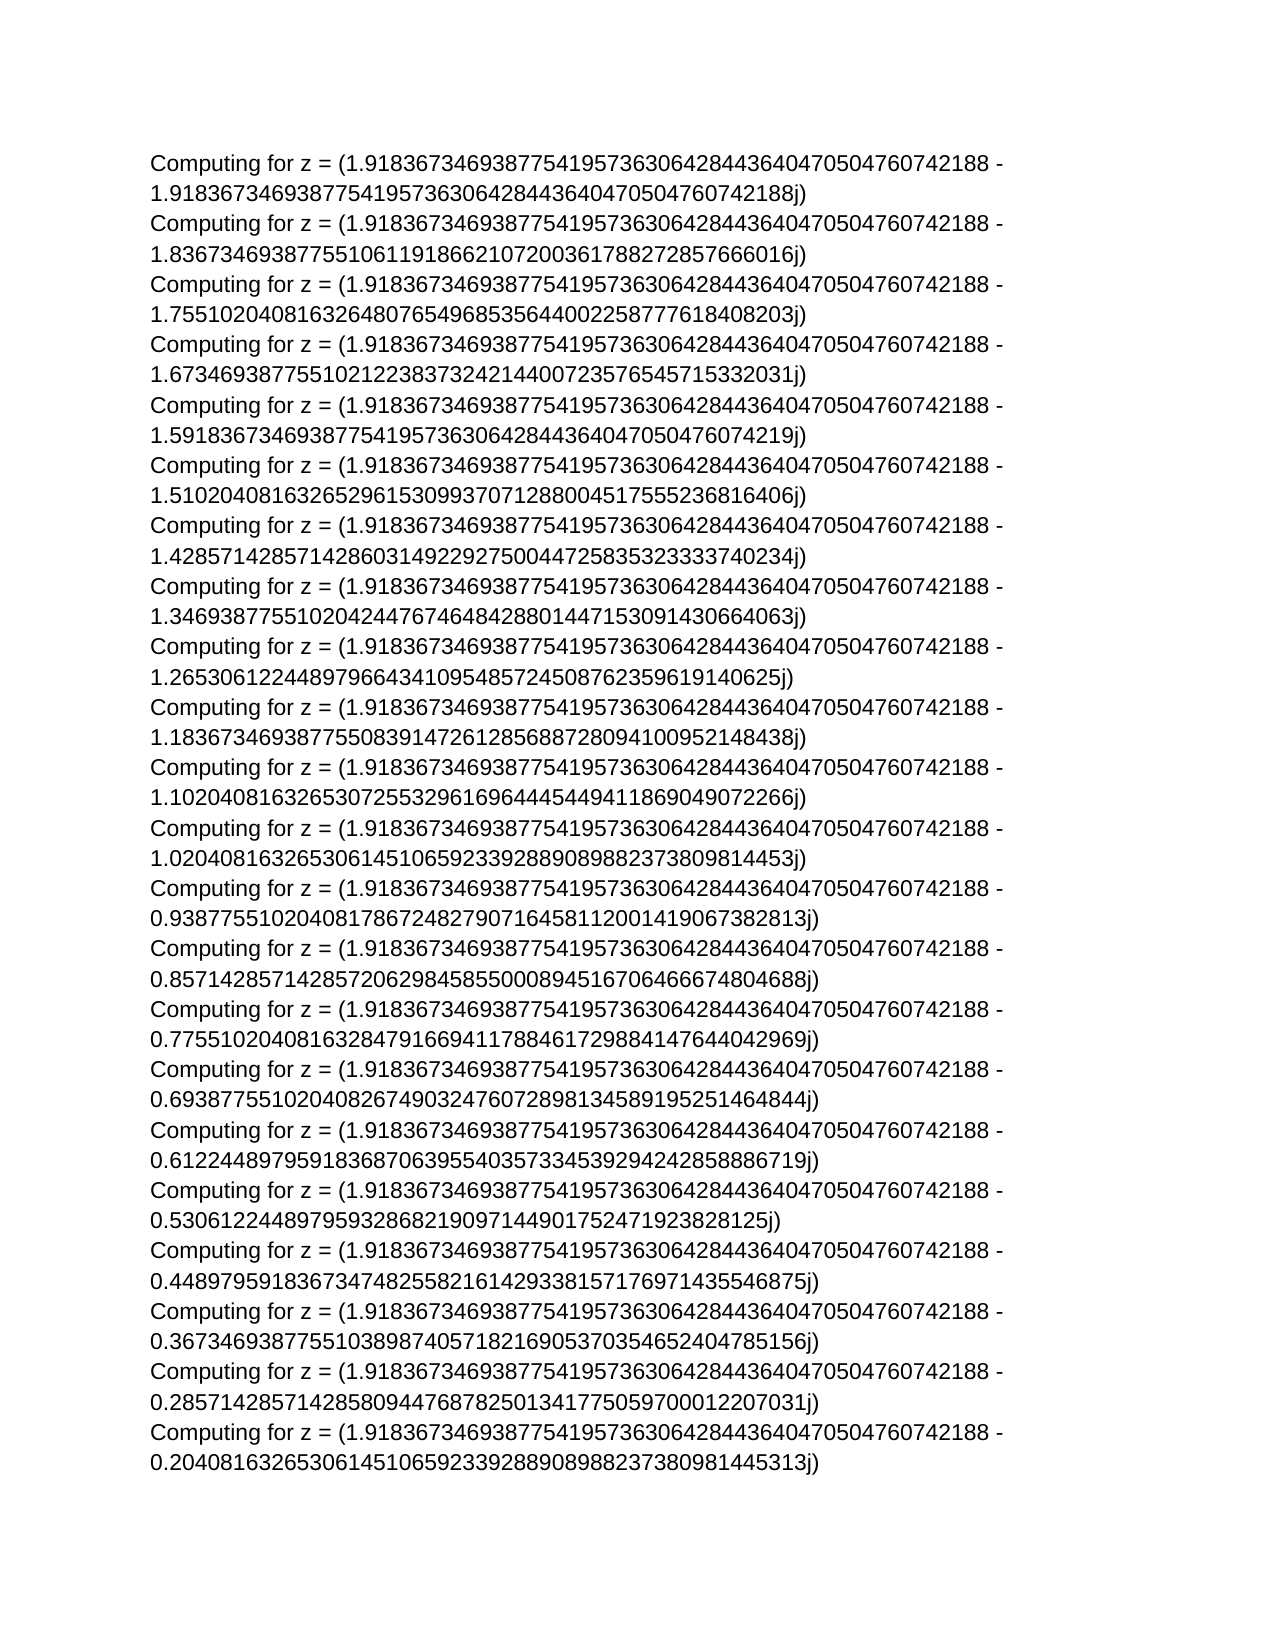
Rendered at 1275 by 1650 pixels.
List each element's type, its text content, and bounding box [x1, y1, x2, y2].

text Computing for z = (1.9183673469387754195736306428443640470504760742188 - 1.9183673469387754195736306428443640470504760742188j) [150, 150, 1125, 207]
text Computing for z = (1.9183673469387754195736306428443640470504760742188 - 1.8367346938775510611918662107200361788272857666016j) [150, 210, 1125, 267]
text Computing for z = (1.9183673469387754195736306428443640470504760742188 - 0.77551020408163284791669411788461729884147644042969j) [150, 996, 1125, 1052]
text Computing for z = (1.9183673469387754195736306428443640470504760742188 - 0.36734693877551038987405718216905370354652404785156j) [150, 1298, 1125, 1354]
text Computing for z = (1.9183673469387754195736306428443640470504760742188 - 1.4285714285714286031492292750044725835323333740234j) [150, 512, 1125, 569]
text Computing for z = (1.9183673469387754195736306428443640470504760742188 - 0.93877551020408178672482790716458112001419067382813j) [150, 875, 1125, 932]
text Computing for z = (1.9183673469387754195736306428443640470504760742188 - 0.44897959183673474825582161429338157176971435546875j) [150, 1237, 1125, 1294]
text Computing for z = (1.9183673469387754195736306428443640470504760742188 - 1.5918367346938775419573630642844364047050476074219j) [150, 392, 1125, 448]
text Computing for z = (1.9183673469387754195736306428443640470504760742188 - 1.0204081632653061451065923392889089882373809814453j) [150, 814, 1125, 871]
text Computing for z = (1.9183673469387754195736306428443640470504760742188 - 1.265306122448979664341095485724508762359619140625j) [150, 633, 1125, 690]
text Computing for z = (1.9183673469387754195736306428443640470504760742188 - 0.61224489795918368706395540357334539294242858886719j) [150, 1117, 1125, 1173]
text Computing for z = (1.9183673469387754195736306428443640470504760742188 - 1.3469387755102042447674648428801447153091430664063j) [150, 573, 1125, 629]
text Computing for z = (1.9183673469387754195736306428443640470504760742188 - 0.20408163265306145106592339288908988237380981445313j) [150, 1419, 1125, 1475]
text Computing for z = (1.9183673469387754195736306428443640470504760742188 - 0.28571428571428580944768782501341775059700012207031j) [150, 1358, 1125, 1415]
text Computing for z = (1.9183673469387754195736306428443640470504760742188 - 1.1836734693877550839147261285688728094100952148438j) [150, 694, 1125, 750]
text Computing for z = (1.9183673469387754195736306428443640470504760742188 - 0.85714285714285720629845855000894516706466674804688j) [150, 935, 1125, 992]
text Computing for z = (1.9183673469387754195736306428443640470504760742188 - 1.7551020408163264807654968535644002258777618408203j) [150, 271, 1125, 327]
text Computing for z = (1.9183673469387754195736306428443640470504760742188 - 1.1020408163265307255329616964445449411869049072266j) [150, 754, 1125, 811]
text Computing for z = (1.9183673469387754195736306428443640470504760742188 - 1.6734693877551021223837324214400723576545715332031j) [150, 331, 1125, 388]
text Computing for z = (1.9183673469387754195736306428443640470504760742188 - 0.53061224489795932868219097144901752471923828125j) [150, 1177, 1125, 1234]
text Computing for z = (1.9183673469387754195736306428443640470504760742188 - 0.69387755102040826749032476072898134589195251464844j) [150, 1056, 1125, 1113]
text Computing for z = (1.9183673469387754195736306428443640470504760742188 - 1.5102040816326529615309937071288004517555236816406j) [150, 452, 1125, 509]
